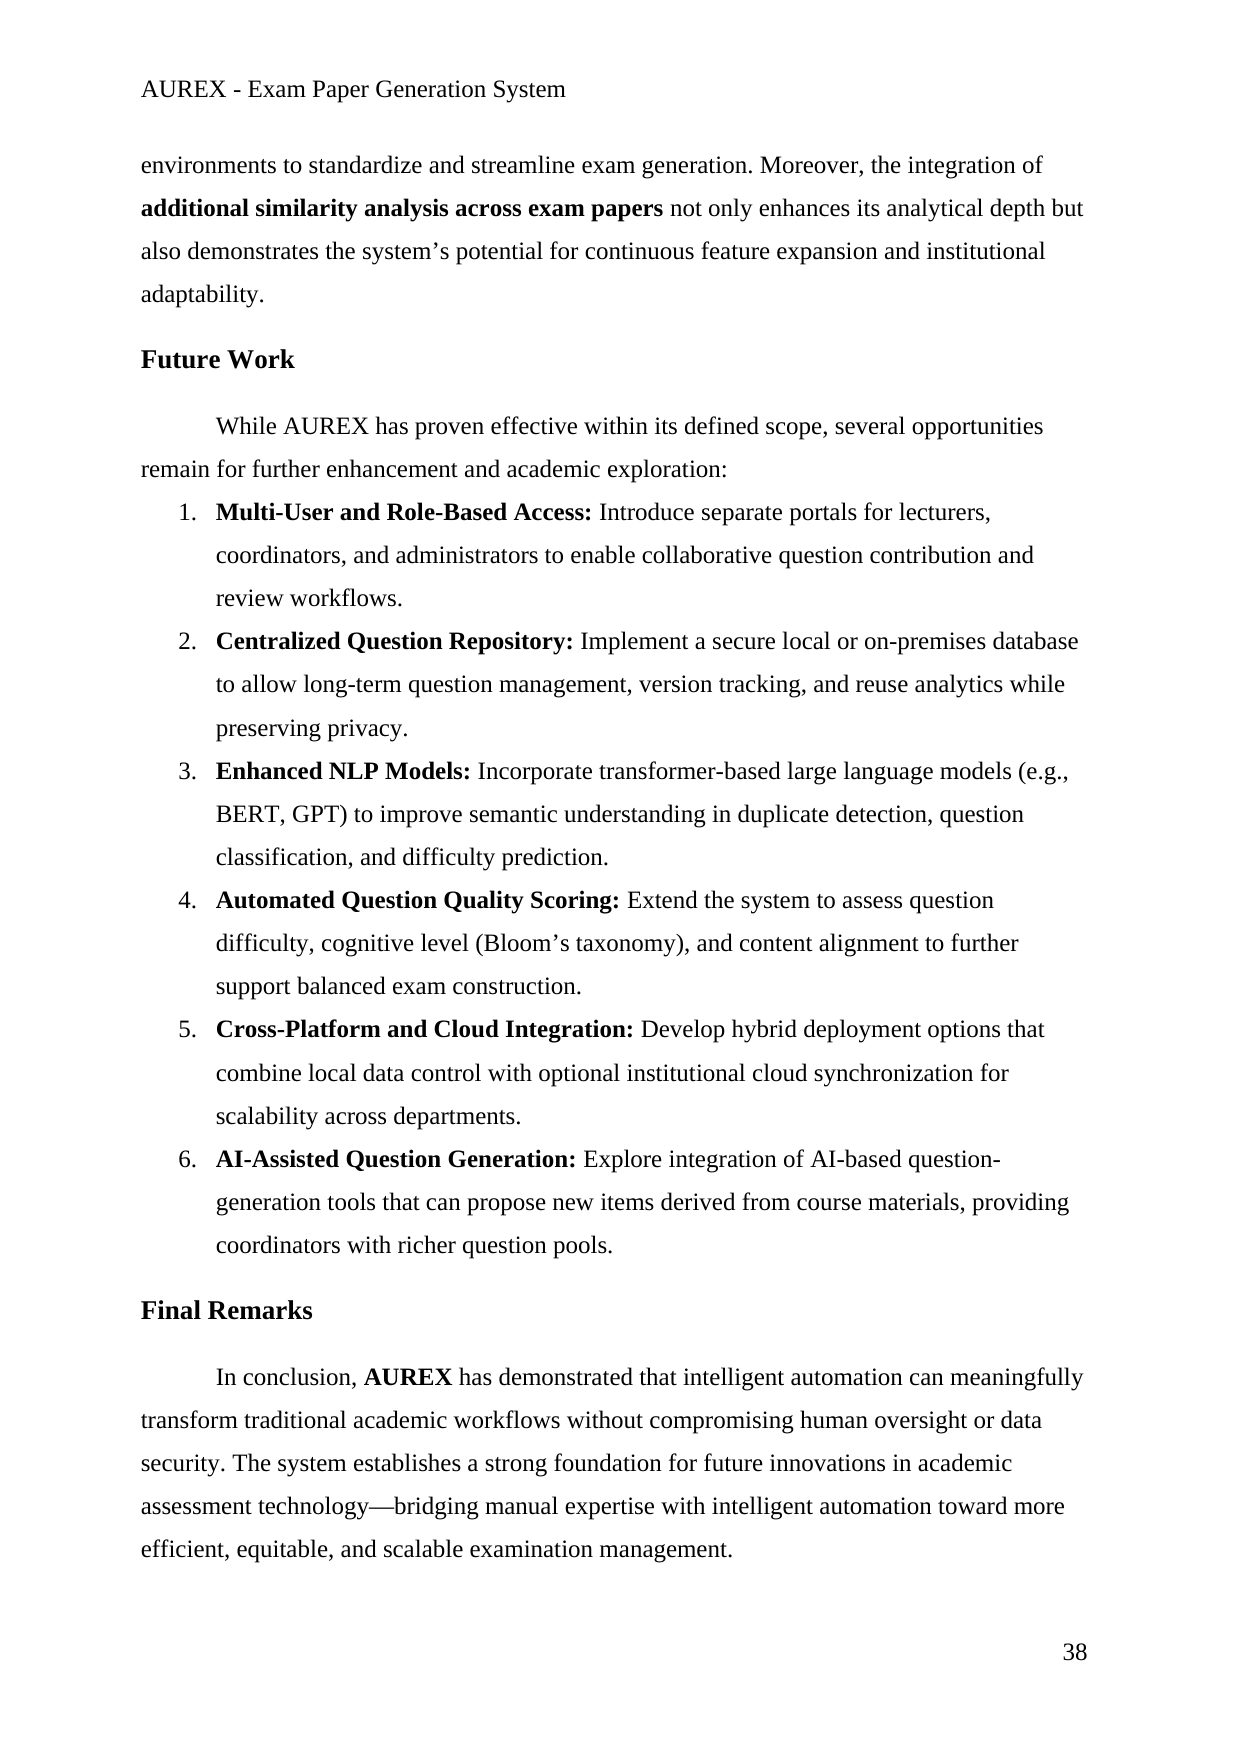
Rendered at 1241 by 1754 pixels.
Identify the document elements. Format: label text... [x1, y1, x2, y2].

list Multi-User and Role-Based Access: Introduce separate portals for lecturers, coordinators, and administrators to enable collaborative question contribution and review workflows. [178, 497, 1087, 612]
list AI-Assisted Question Generation: Explore integration of AI-based question-generation tools that can propose new items derived from course materials, providing coordinators with richer question pools. [178, 1144, 1087, 1259]
list Centralized Question Repository: Implement a secure local or on-premises database to allow long-term question management, version tracking, and reuse analytics while preserving privacy. [178, 626, 1087, 741]
subtitle Final Remarks [141, 1294, 1087, 1325]
list Cross-Platform and Cloud Integration: Develop hybrid deployment options that combine local data control with optional institutional cloud synchronization for scalability across departments. [178, 1014, 1087, 1129]
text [141, 150, 1087, 308]
text While AUREX has proven effective within its defined scope, several opportunities remain for further enhancement and academic exploration: [141, 411, 1087, 483]
list Automated Question Quality Scoring: Extend the system to assess question difficulty, cognitive level (Bloom’s taxonomy), and content alignment to further support balanced exam construction. [178, 885, 1087, 1000]
subtitle Future Work [141, 343, 1087, 374]
text In conclusion, AUREX has demonstrated that intelligent automation can meaningfully transform traditional academic workflows without compromising human oversight or data security. The system establishes a strong foundation for future innovations in academic assessment technology—bridging manual expertise with intelligent automation toward more efficient, equitable, and scalable examination management. [141, 1362, 1087, 1563]
list Enhanced NLP Models: Incorporate transformer-based large language models (e.g., BERT, GPT) to improve semantic understanding in duplicate detection, question classification, and difficulty prediction. [178, 756, 1087, 871]
